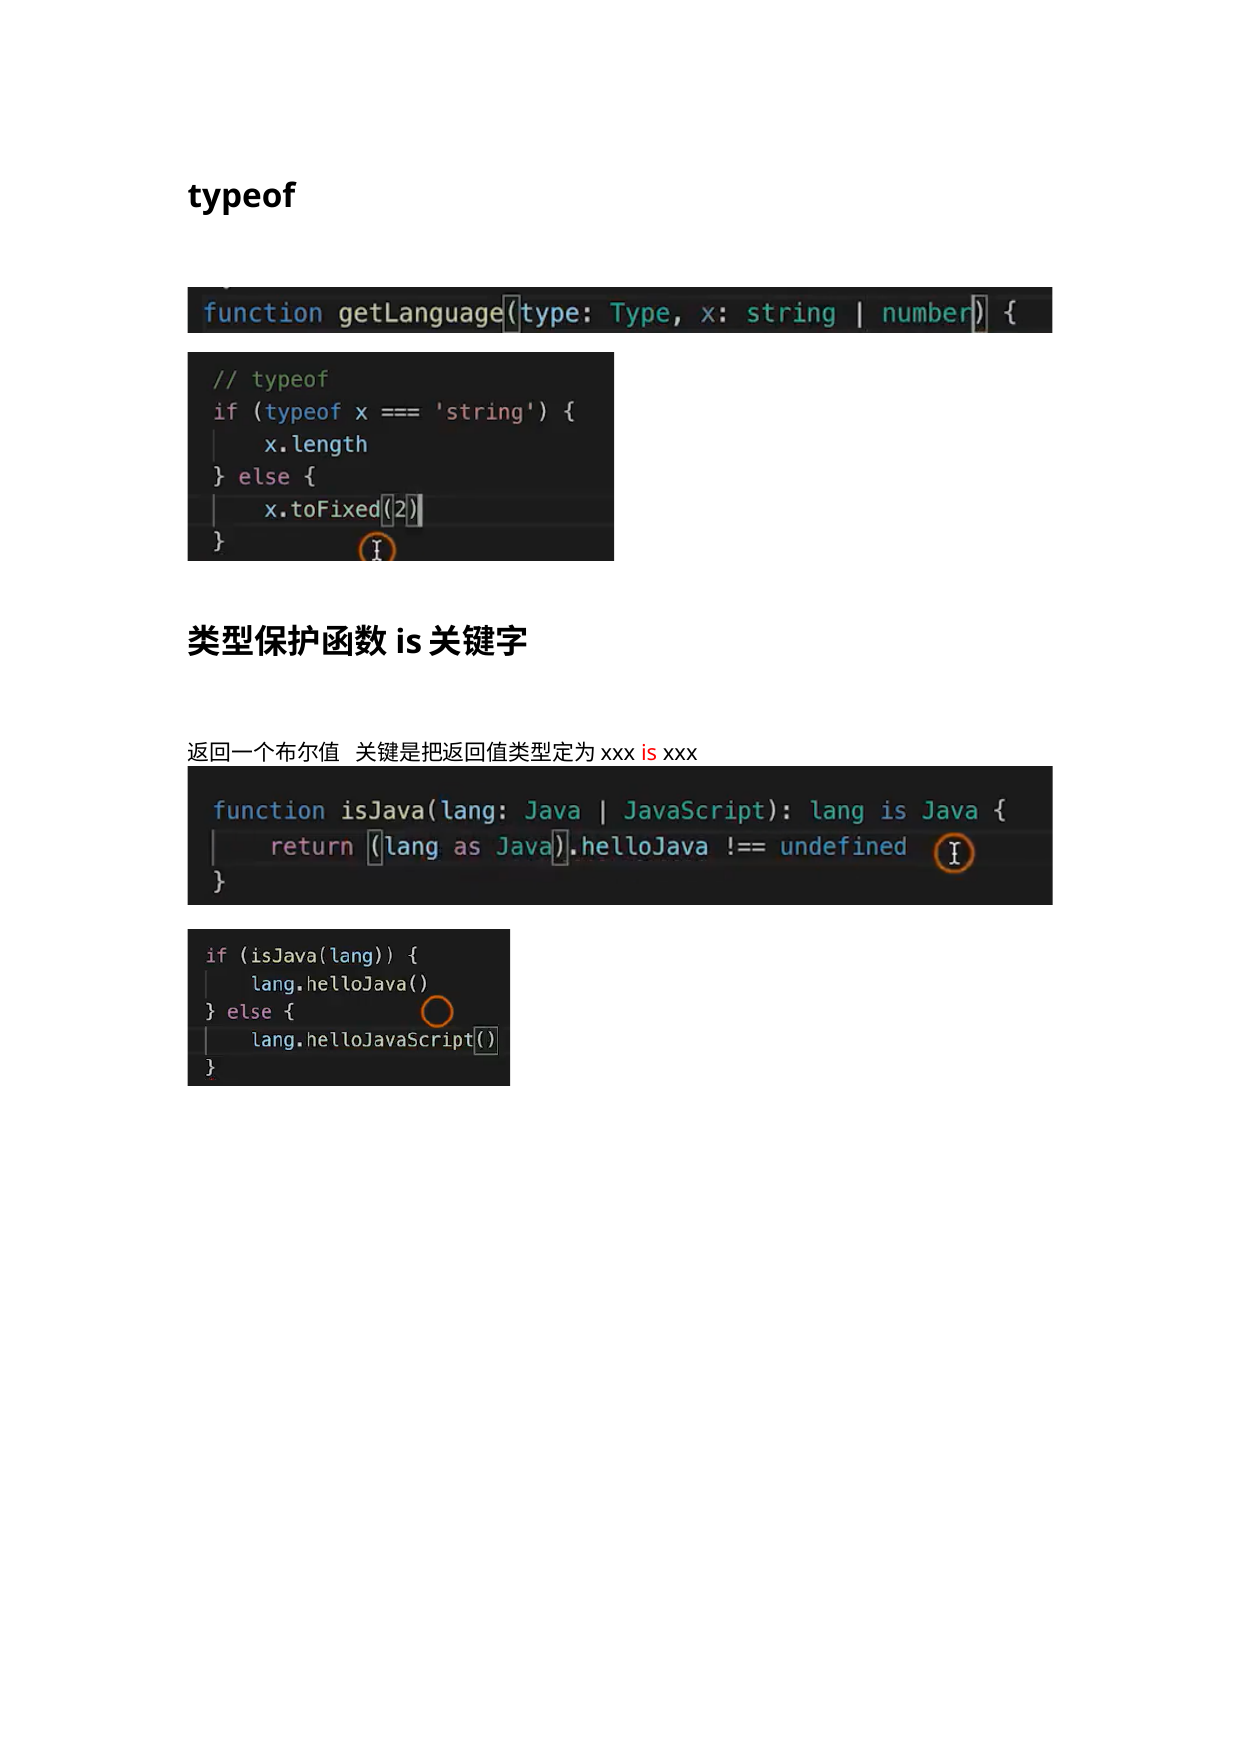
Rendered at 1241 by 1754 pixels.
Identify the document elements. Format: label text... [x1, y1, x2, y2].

subtitle 类型保护函数 is关键字 [187, 607, 1053, 672]
subtitle typeof [187, 162, 1053, 227]
picture [187, 929, 511, 1086]
picture [187, 352, 615, 561]
text 返回一个布尔值 关键是把返回值类型定为xxx is xxx [187, 734, 1053, 766]
picture [187, 766, 1053, 905]
picture [187, 287, 1053, 333]
